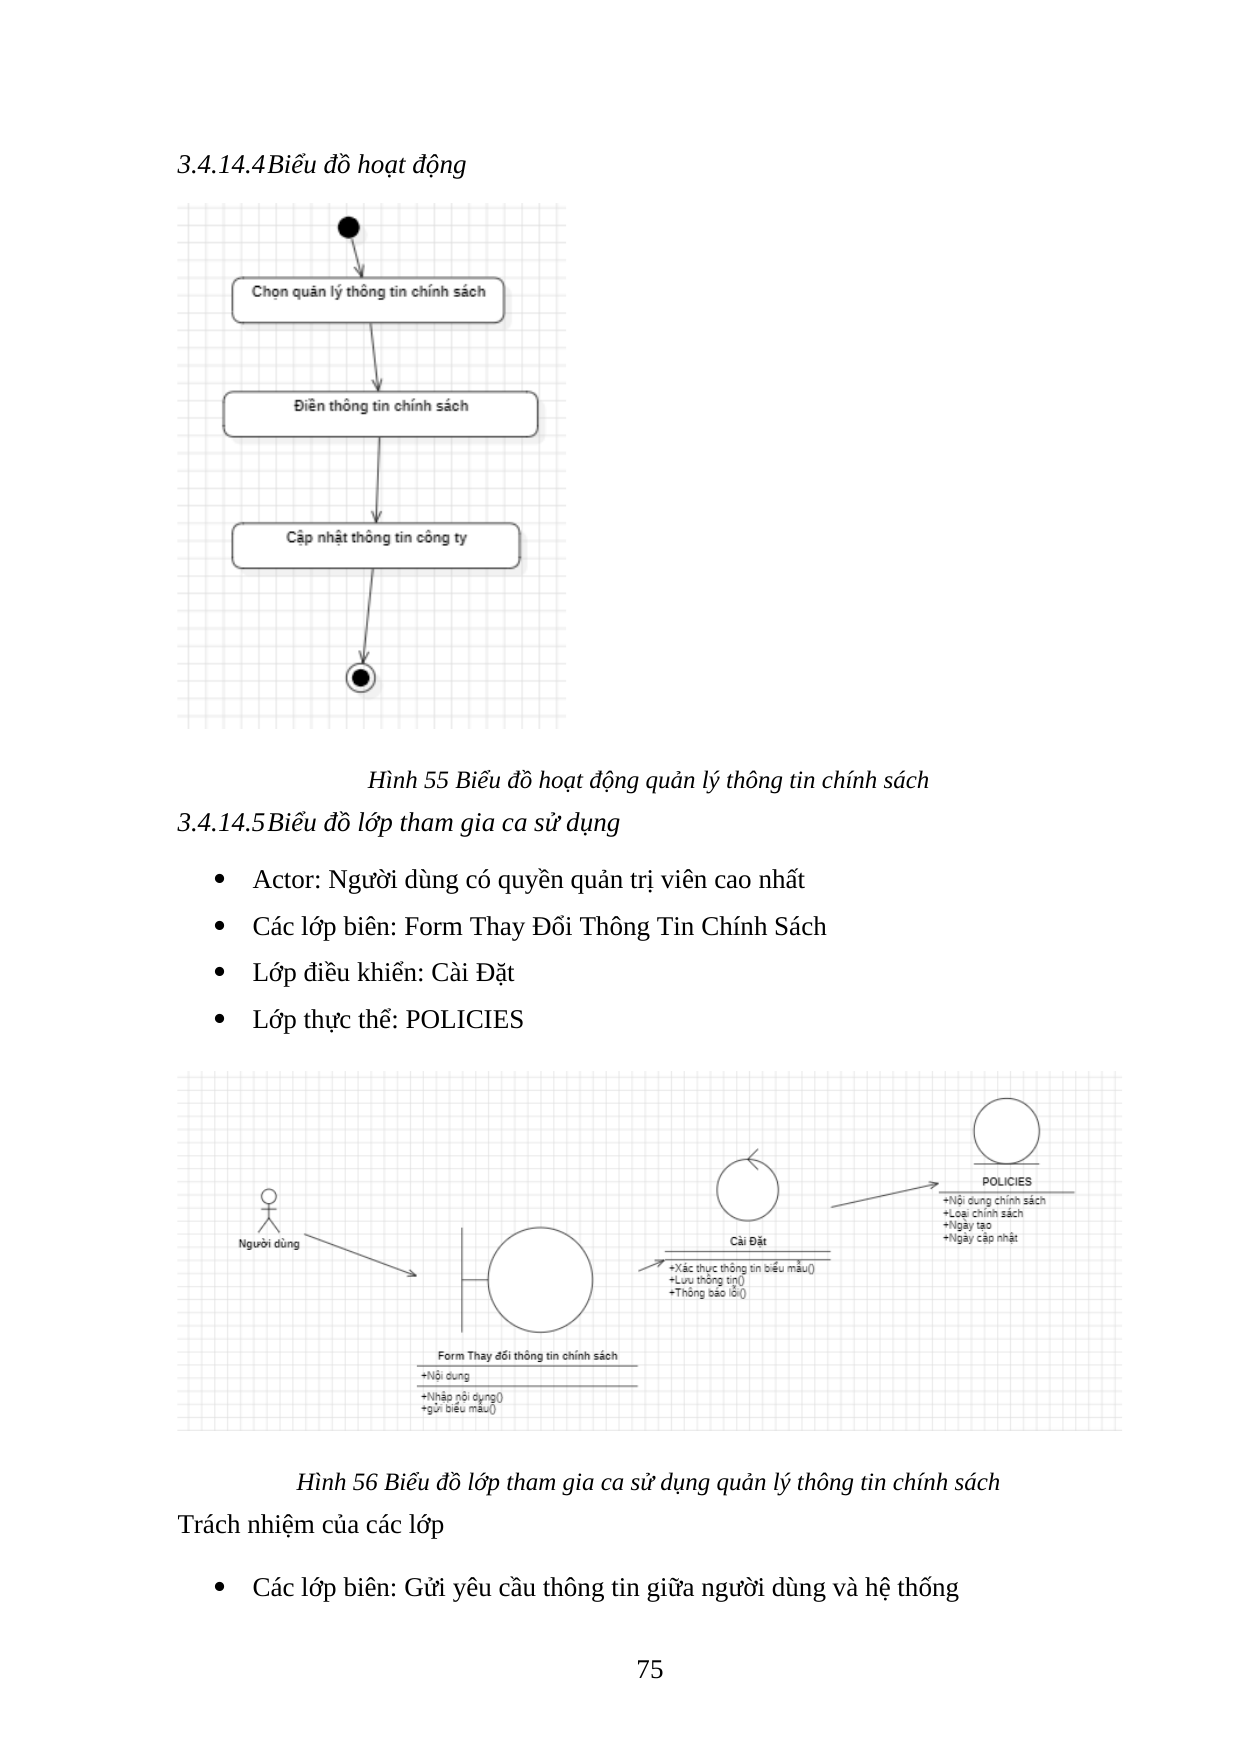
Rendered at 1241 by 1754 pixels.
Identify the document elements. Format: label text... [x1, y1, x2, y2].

list Các lớp biên: Form Thay Đổi Thông Tin Chính Sách [215, 909, 1122, 941]
text Hình 55 Biểu đồ hoạt động quản lý thông tin chính sách [177, 765, 1122, 794]
list Lớp thực thể: POLICIES [215, 1003, 1122, 1034]
text Trách nhiệm của các lớp [177, 1508, 1122, 1539]
subtitle Biểu đồ lớp tham gia ca sử dụng [177, 807, 1122, 838]
picture [177, 1071, 1123, 1431]
subtitle Biểu đồ hoạt động [177, 148, 1122, 179]
text Hình 56 Biểu đồ lớp tham gia ca sử dụng quản lý thông tin chính sách [177, 1467, 1122, 1496]
list Các lớp biên: Gửi yêu cầu thông tin giữa người dùng và hệ thống [215, 1572, 1122, 1603]
picture [177, 203, 567, 729]
list Lớp điều khiển: Cài Đặt [215, 956, 1122, 988]
list Actor: Người dùng có quyền quản trị viên cao nhất [215, 863, 1122, 894]
